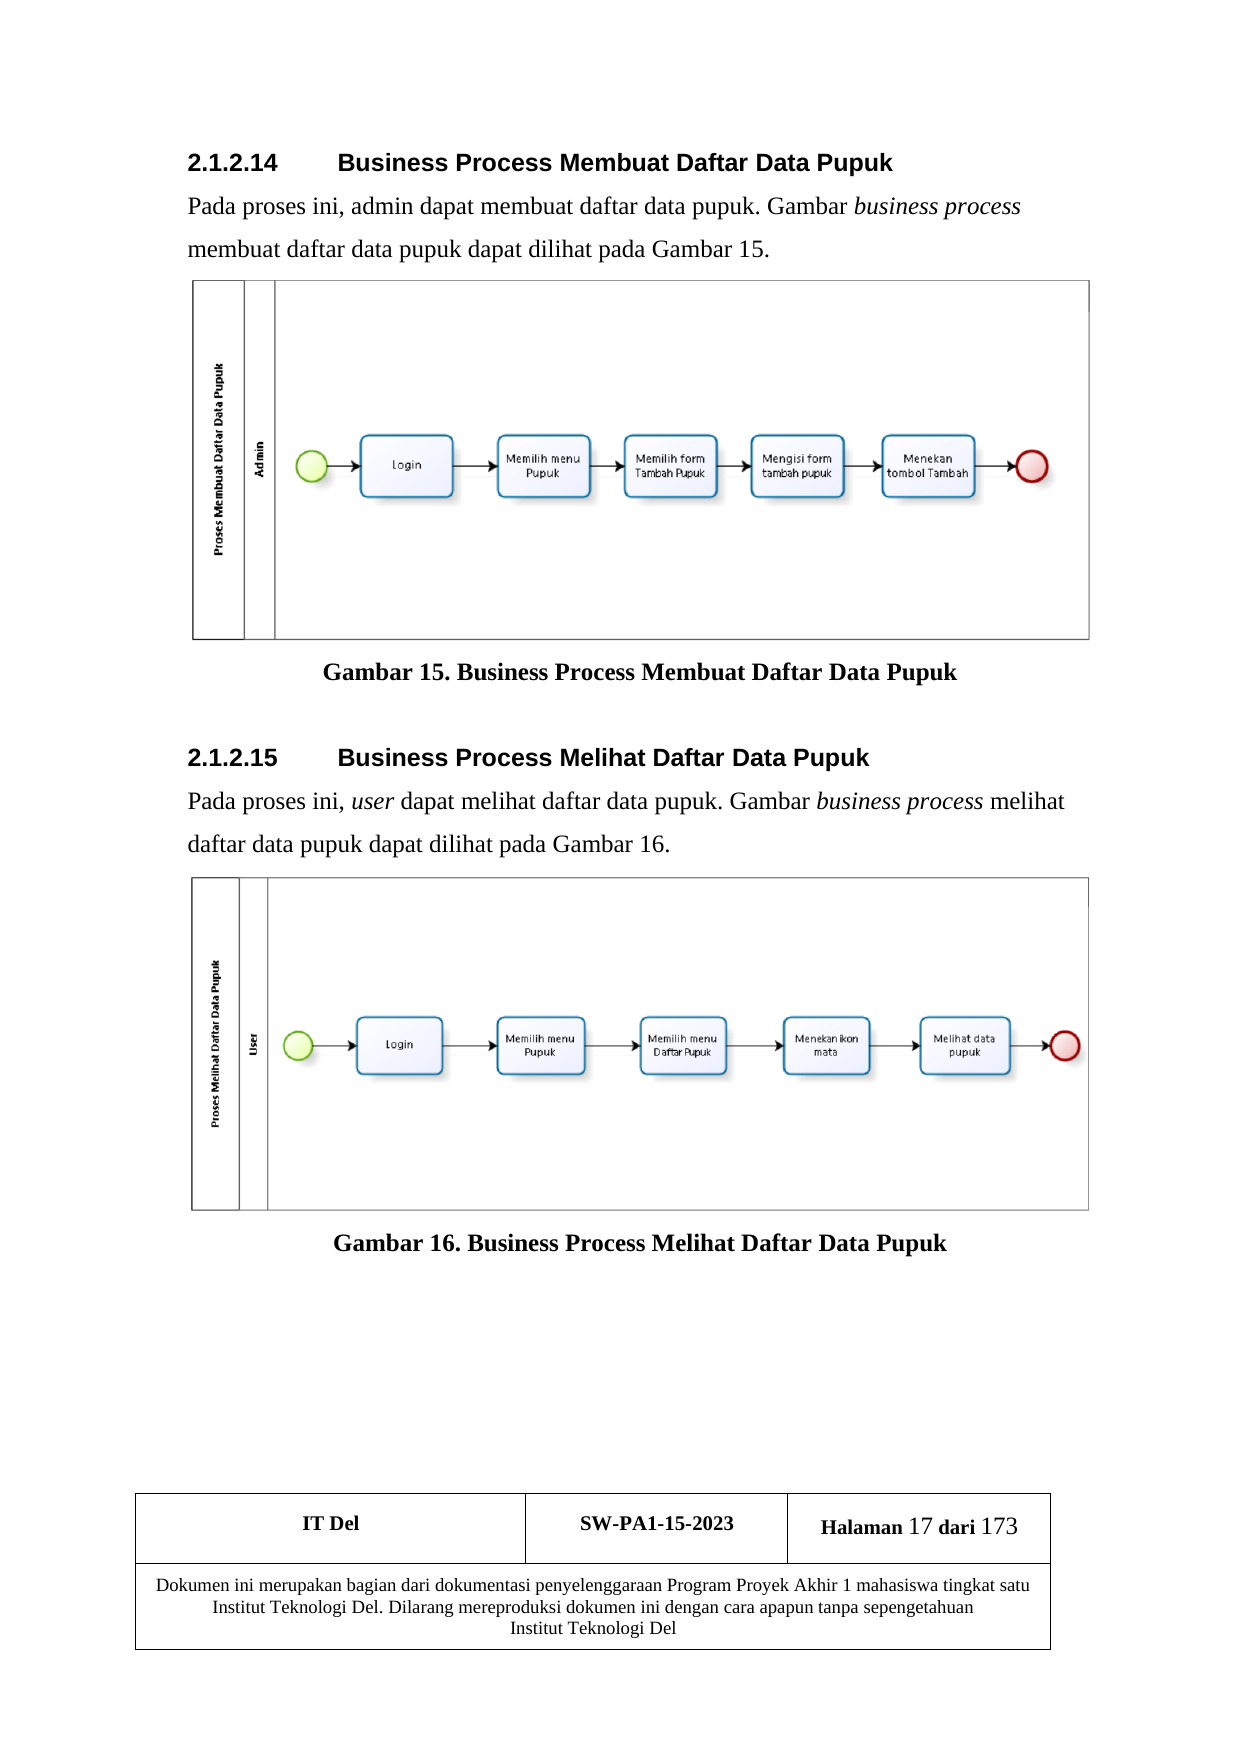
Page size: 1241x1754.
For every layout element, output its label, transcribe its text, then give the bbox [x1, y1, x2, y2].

text 2.1.2.15 Business Process Melihat Daftar Data Pupuk [187, 743, 1092, 772]
text Pada proses ini, admin dapat membuat daftar data pupuk. Gambar business process membuat daftar data pupuk dapat dilihat pada Gambar 15. [187, 191, 1092, 263]
picture [187, 872, 1092, 1214]
text 2.1.2.14 Business Process Membuat Daftar Data Pupuk [187, 148, 1092, 176]
text Pada proses ini, user dapat melihat daftar data pupuk. Gambar business process melihat daftar data pupuk dapat dilihat pada Gambar 16. [187, 786, 1092, 858]
text Gambar 16. Business Process Melihat Daftar Data Pupuk [187, 1228, 1092, 1257]
text Gambar 15. Business Process Membuat Daftar Data Pupuk [187, 657, 1092, 686]
picture [187, 277, 1093, 643]
